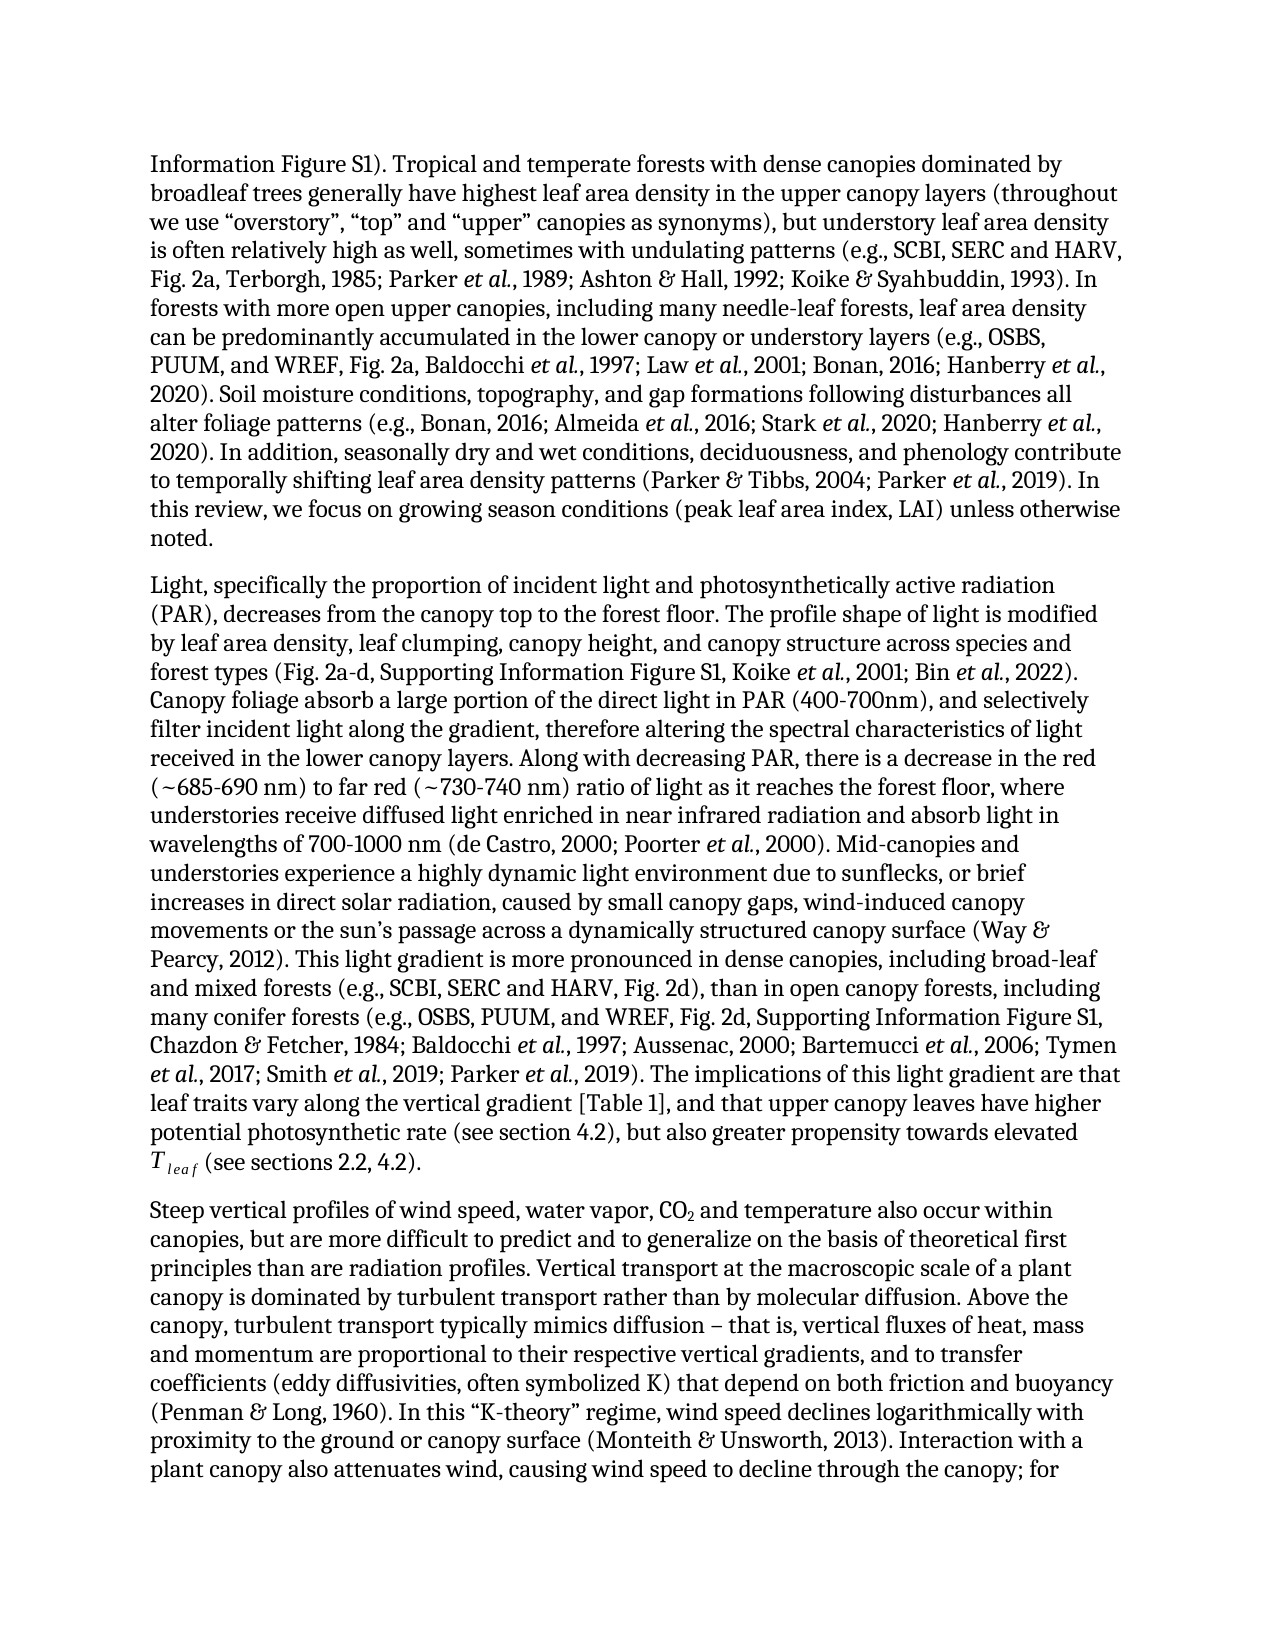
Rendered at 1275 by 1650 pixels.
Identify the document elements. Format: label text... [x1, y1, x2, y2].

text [150, 1196, 1125, 1484]
text Light, specifically the proportion of incident light and photosynthetically active radiation (PAR), decreases from the canopy top to the forest floor. The profile shape of light is modified by leaf area density, leaf clumping, canopy height, and canopy structure across species and forest types (Fig. 2a-d, Supporting Information Figure S1, Koike et al., 2001; Bin et al., 2022). Canopy foliage absorb a large portion of the direct light in PAR (400-700nm), and selectively filter incident light along the gradient, therefore altering the spectral characteristics of light received in the lower canopy layers. Along with decreasing PAR, there is a decrease in the red (~685-690 nm) to far red (~730-740 nm) ratio of light as it reaches the forest floor, where understories receive diffused light enriched in near infrared radiation and absorb light in wavelengths of 700-1000 nm (de Castro, 2000; Poorter et al., 2000). Mid-canopies and understories experience a highly dynamic light environment due to sunflecks, or brief increases in direct solar radiation, caused by small canopy gaps, wind-induced canopy movements or the sun’s passage across a dynamically structured canopy surface (Way & Pearcy, 2012). This light gradient is more pronounced in dense canopies, including broad-leaf and mixed forests (e.g., SCBI, SERC and HARV, Fig. 2d), than in open canopy forests, including many conifer forests (e.g., OSBS, PUUM, and WREF, Fig. 2d, Supporting Information Figure S1, Chazdon & Fetcher, 1984; Baldocchi et al., 1997; Aussenac, 2000; Bartemucci et al., 2006; Tymen et al., 2017; Smith et al., 2019; Parker et al., 2019). The implications of this light gradient are that leaf traits vary along the vertical gradient [Table 1], and that upper canopy leaves have higher potential photosynthetic rate (see section 4.2), but also greater propensity towards elevated (see sections 2.2, 4.2). [150, 571, 1125, 1178]
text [150, 150, 1125, 552]
